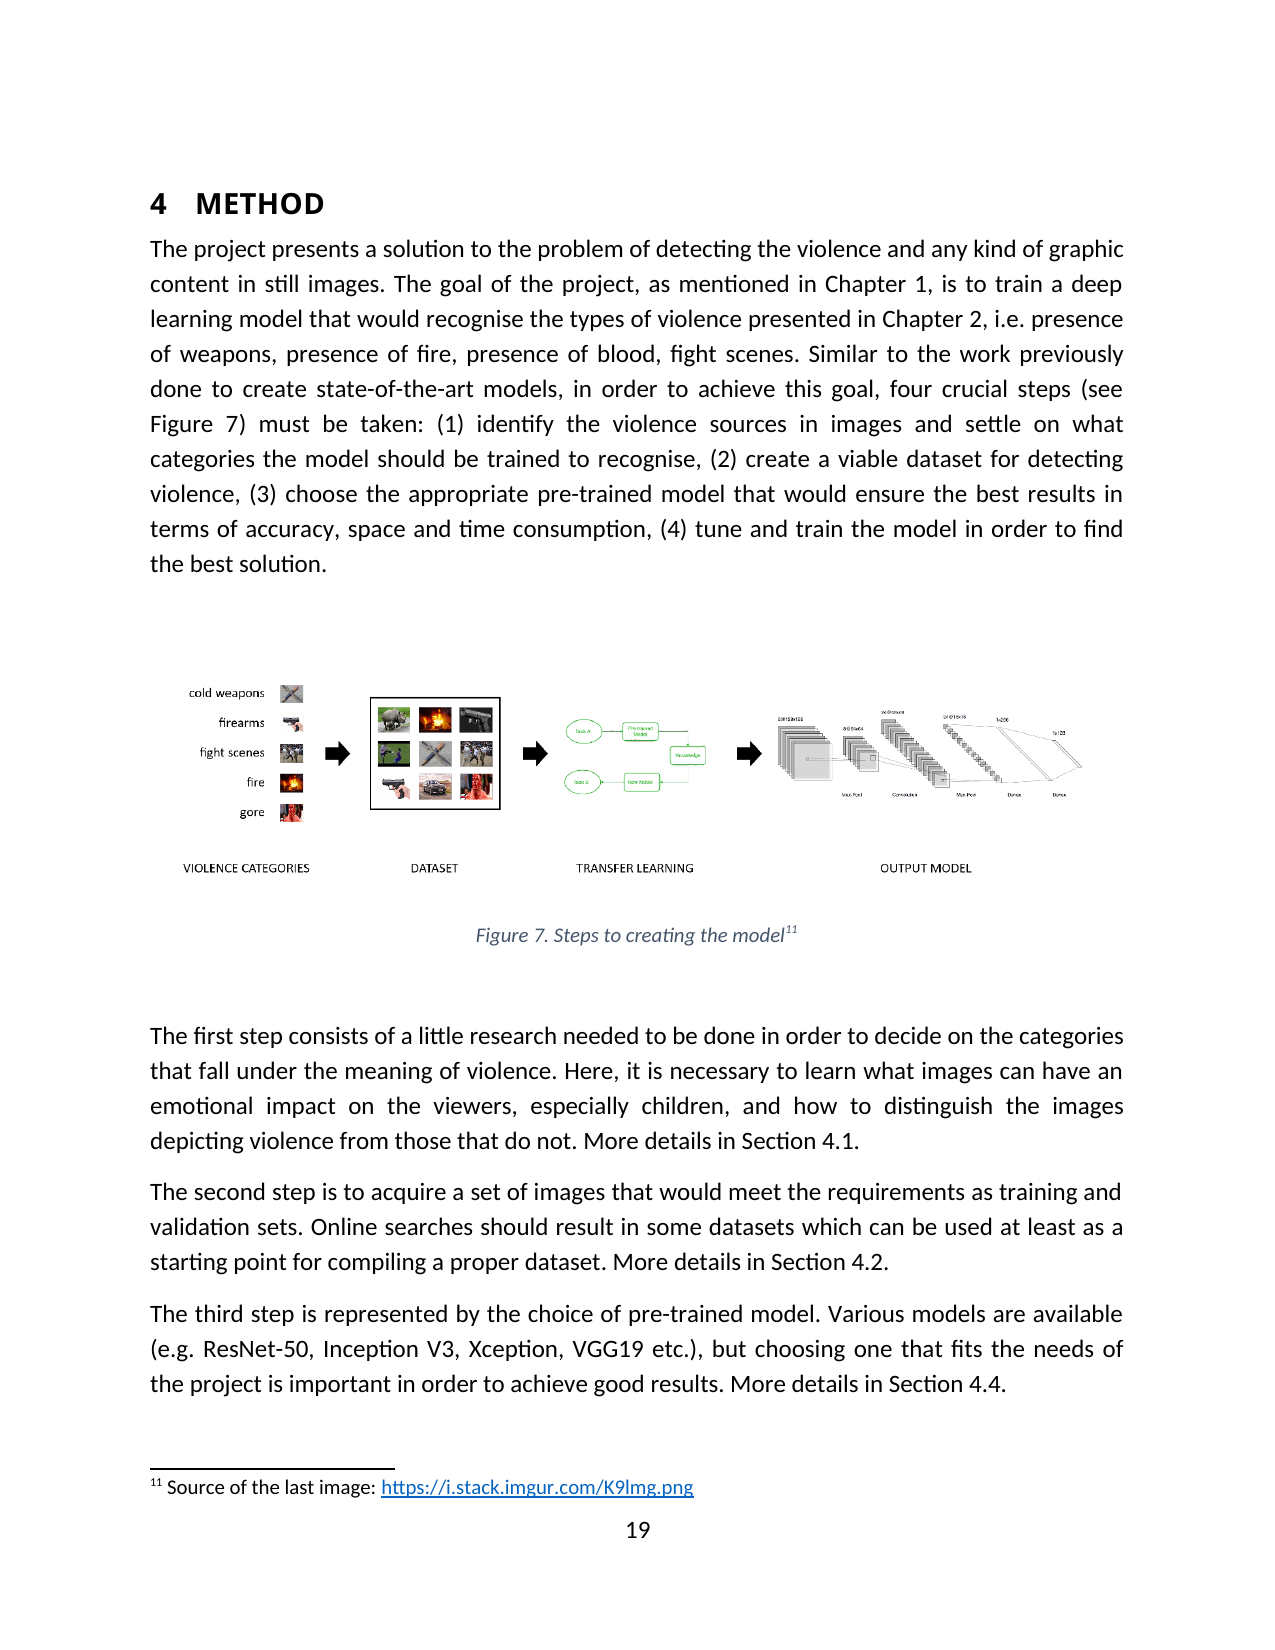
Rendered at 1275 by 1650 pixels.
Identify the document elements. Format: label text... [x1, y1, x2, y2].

picture [150, 651, 1125, 901]
subtitle Method [150, 183, 1125, 223]
text The first step consists of a little research needed to be done in order to decide on the categories that fall under the meaning of violence. Here, it is necessary to learn what images can have an emotional impact on the viewers, especially children, and how to distinguish the images depicting violence from those that do not. More details in Section 4.1. [150, 1020, 1125, 1155]
text Figure 7. Steps to creating the model [150, 922, 1125, 947]
text The project presents a solution to the problem of detecting the violence and any kind of graphic content in still images. The goal of the project, as mentioned in Chapter 1, is to train a deep learning model that would recognise the types of violence presented in Chapter 2, i.e. presence of weapons, presence of fire, presence of blood, fight scenes. Similar to the work previously done to create state-of-the-art models, in order to achieve this goal, four crucial steps (see Figure 7) must be taken: (1) identify the violence sources in images and settle on what categories the model should be trained to recognise, (2) create a viable dataset for detecting violence, (3) choose the appropriate pre-trained model that would ensure the best results in terms of accuracy, space and time consumption, (4) tune and train the model in order to find the best solution. [150, 233, 1125, 579]
text The second step is to acquire a set of images that would meet the requirements as training and validation sets. Online searches should result in some datasets which can be used at least as a starting point for compiling a proper dataset. More details in Section 4.2. [150, 1176, 1125, 1277]
text The third step is represented by the choice of pre-trained model. Various models are available (e.g. ResNet-50, Inception V3, Xception, VGG19 etc.), but choosing one that fits the needs of the project is important in order to achieve good results. More details in Section 4.4. [150, 1298, 1125, 1399]
